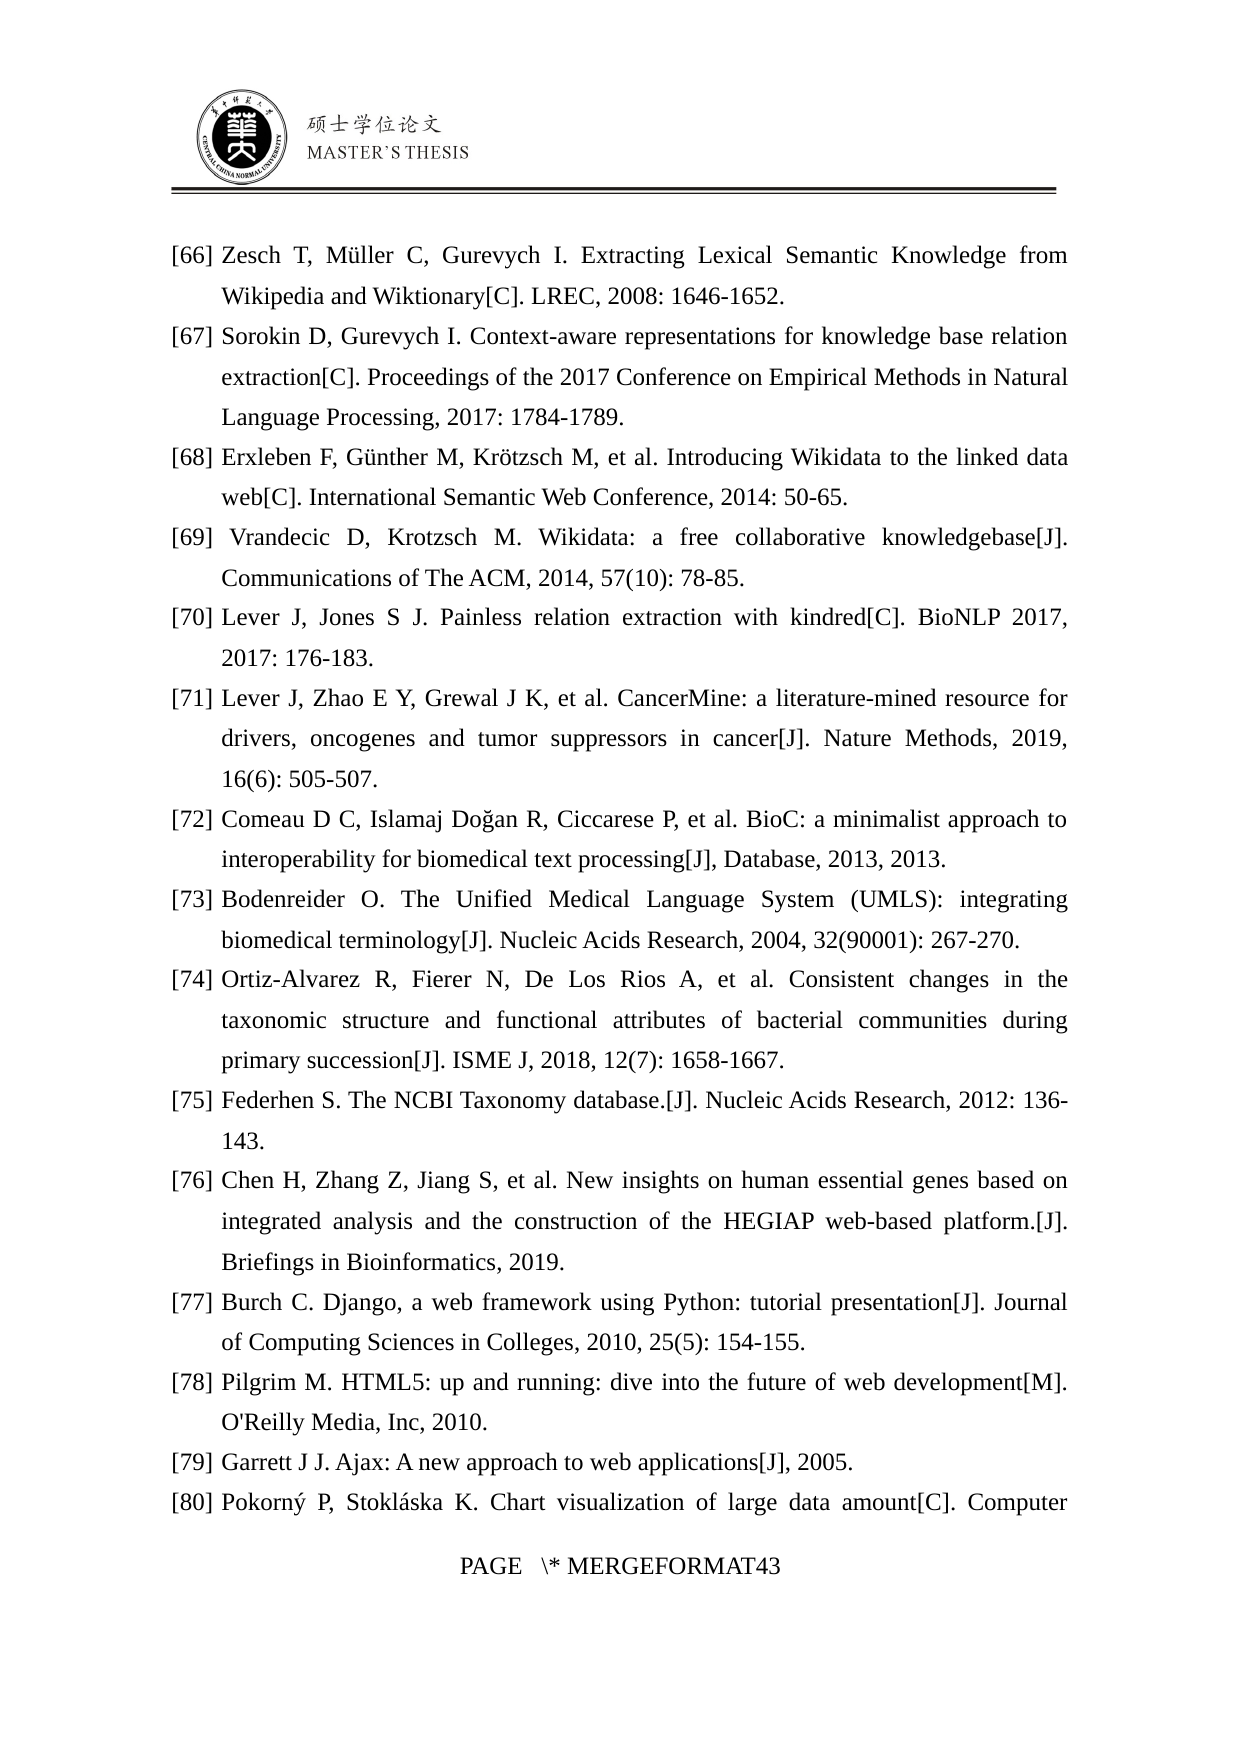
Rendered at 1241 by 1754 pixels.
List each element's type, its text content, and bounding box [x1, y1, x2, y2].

text [72] Comeau D C, Islamaj Doğan R, Ciccarese P, et al. BioC: a minimalist approach to interoperability for biomedical text processing[J], Database, 2013, 2013. [171, 802, 1069, 875]
text [74] Ortiz-Alvarez R, Fierer N, De Los Rios A, et al. Consistent changes in the taxonomic structure and functional attributes of bacterial communities during primary succession[J]. ISME J, 2018, 12(7): 1658-1667. [171, 962, 1069, 1076]
text [79] Garrett J J. Ajax: A new approach to web applications[J], 2005. [171, 1445, 1069, 1478]
text [71] Lever J, Zhao E Y, Grewal J K, et al. CancerMine: a literature-mined resource for drivers, oncogenes and tumor suppressors in cancer[J]. Nature Methods, 2019, 16(6): 505-507. [171, 681, 1069, 795]
text [77] Burch C. Django, a web framework using Python: tutorial presentation[J]. Journal of Computing Sciences in Colleges, 2010, 25(5): 154-155. [171, 1285, 1069, 1358]
text [66] Zesch T, Müller C, Gurevych I. Extracting Lexical Semantic Knowledge from Wikipedia and Wiktionary[C]. LREC, 2008: 1646-1652. [171, 239, 1069, 312]
text [75] Federhen S. The NCBI Taxonomy database.[J]. Nucleic Acids Research, 2012: 136-143. [171, 1083, 1069, 1157]
text [78] Pilgrim M. HTML5: up and running: dive into the future of web development[M]. O'Reilly Media, Inc, 2010. [171, 1365, 1069, 1438]
text [68] Erxleben F, Günther M, Krötzsch M, et al. Introducing Wikidata to the linked data web[C]. International Semantic Web Conference, 2014: 50-65. [171, 440, 1069, 513]
text [73] Bodenreider O. The Unified Medical Language System (UMLS): integrating biomedical terminology[J]. Nucleic Acids Research, 2004, 32(90001): 267-270. [171, 882, 1069, 955]
text [67] Sorokin D, Gurevych I. Context-aware representations for knowledge base relation extraction[C]. Proceedings of the 2017 Conference on Empirical Methods in Natural Language Processing, 2017: 1784-1789. [171, 319, 1069, 433]
text [80] Pokorný P, Stokláska K. Chart visualization of large data amount[C]. Computer Science On-line Conference, 2017: 460-468. [171, 1485, 1069, 1517]
text [70] Lever J, Jones S J. Painless relation extraction with kindred[C]. BioNLP 2017, 2017: 176-183. [171, 601, 1069, 674]
picture [171, 88, 1057, 194]
text [69] Vrandecic D, Krotzsch M. Wikidata: a free collaborative knowledgebase[J]. Communications of The ACM, 2014, 57(10): 78-85. [171, 520, 1069, 593]
text [76] Chen H, Zhang Z, Jiang S, et al. New insights on human essential genes based on integrated analysis and the construction of the HEGIAP web-based platform.[J]. Briefings in Bioinformatics, 2019. [171, 1164, 1069, 1277]
